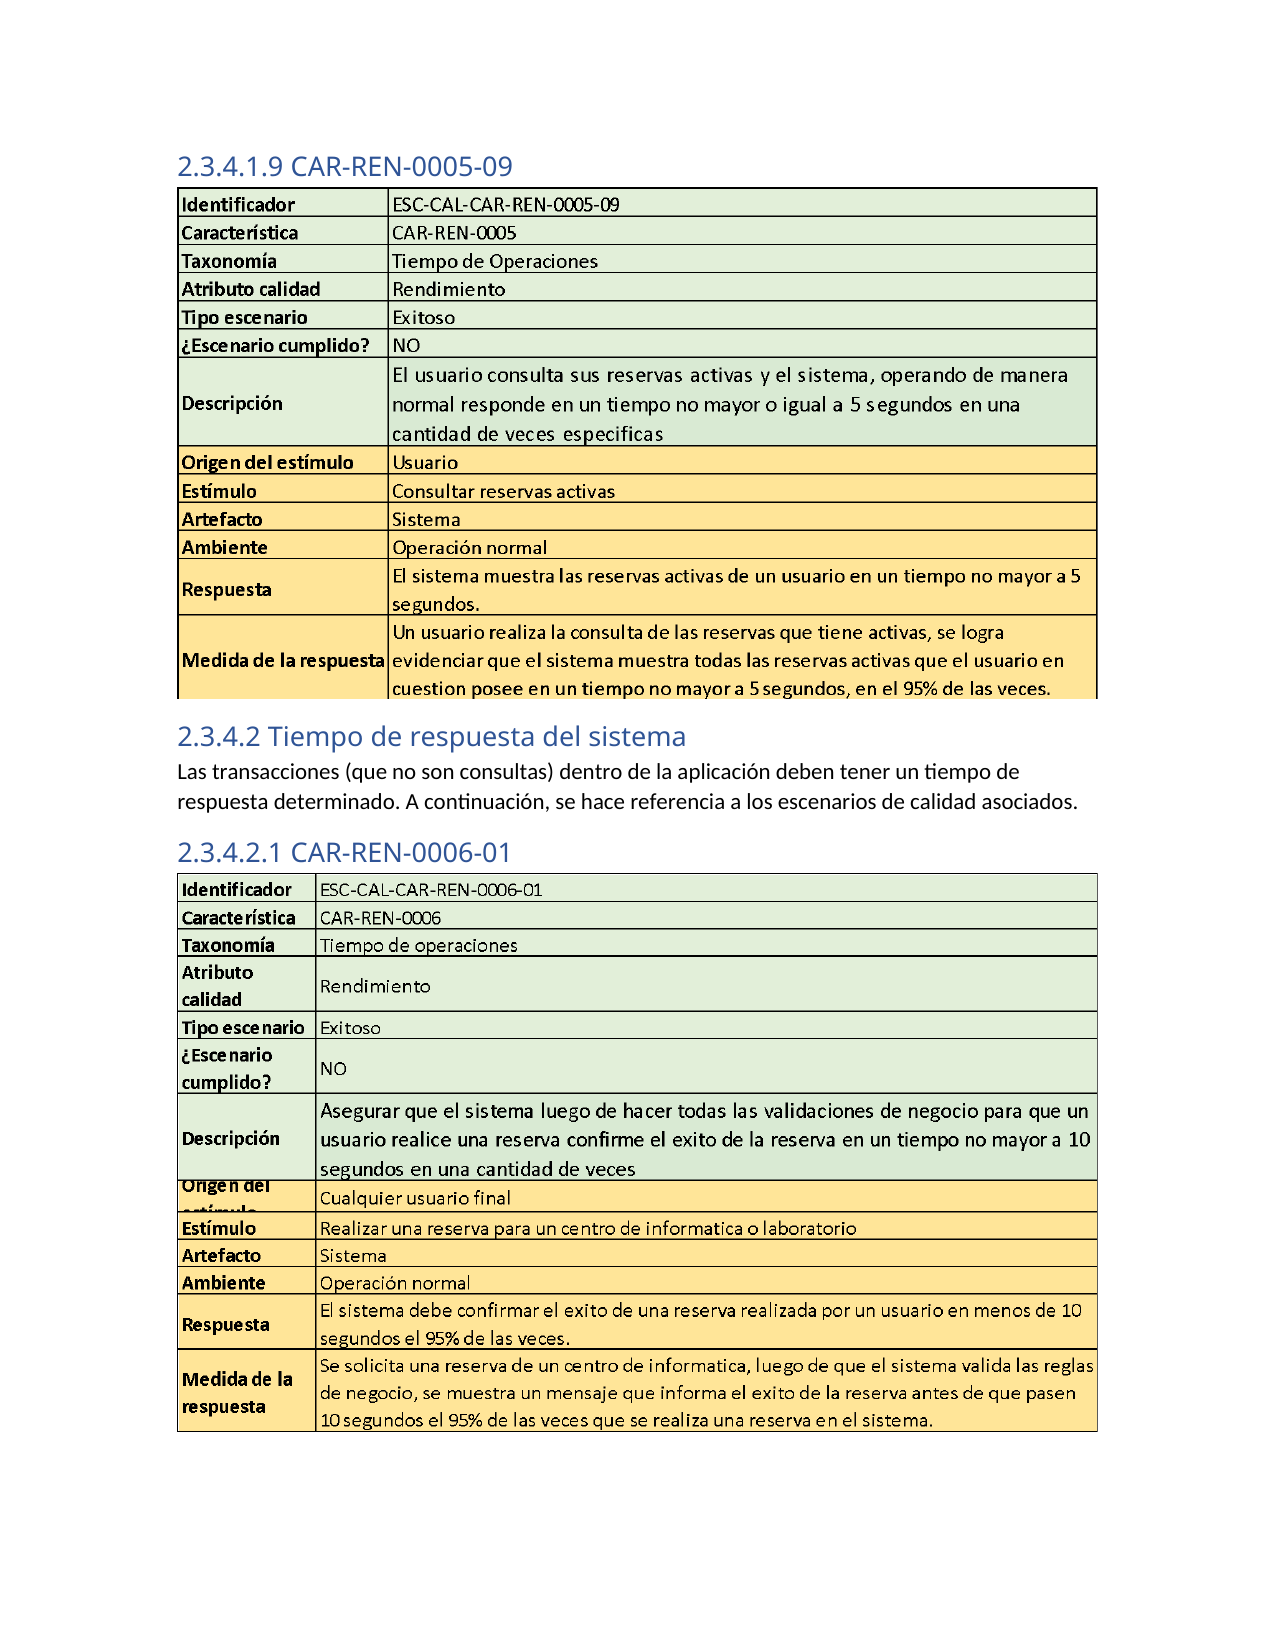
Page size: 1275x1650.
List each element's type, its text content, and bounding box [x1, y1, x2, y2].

subtitle 2.3.4.2 Tiempo de respuesta del sistema [177, 717, 1098, 754]
picture [177, 187, 1098, 699]
picture [177, 873, 1098, 1432]
subtitle 2.3.4.2.1 CAR-REN-0006-01 [177, 834, 1098, 871]
text Las transacciones (que no son consultas) dentro de la aplicación deben tener un tiempo de respuesta determinado. A continuación, se hace referencia a los escenarios de calidad asociados. [177, 757, 1098, 815]
subtitle 2.3.4.1.9 CAR-REN-0005-09 [177, 148, 1098, 184]
